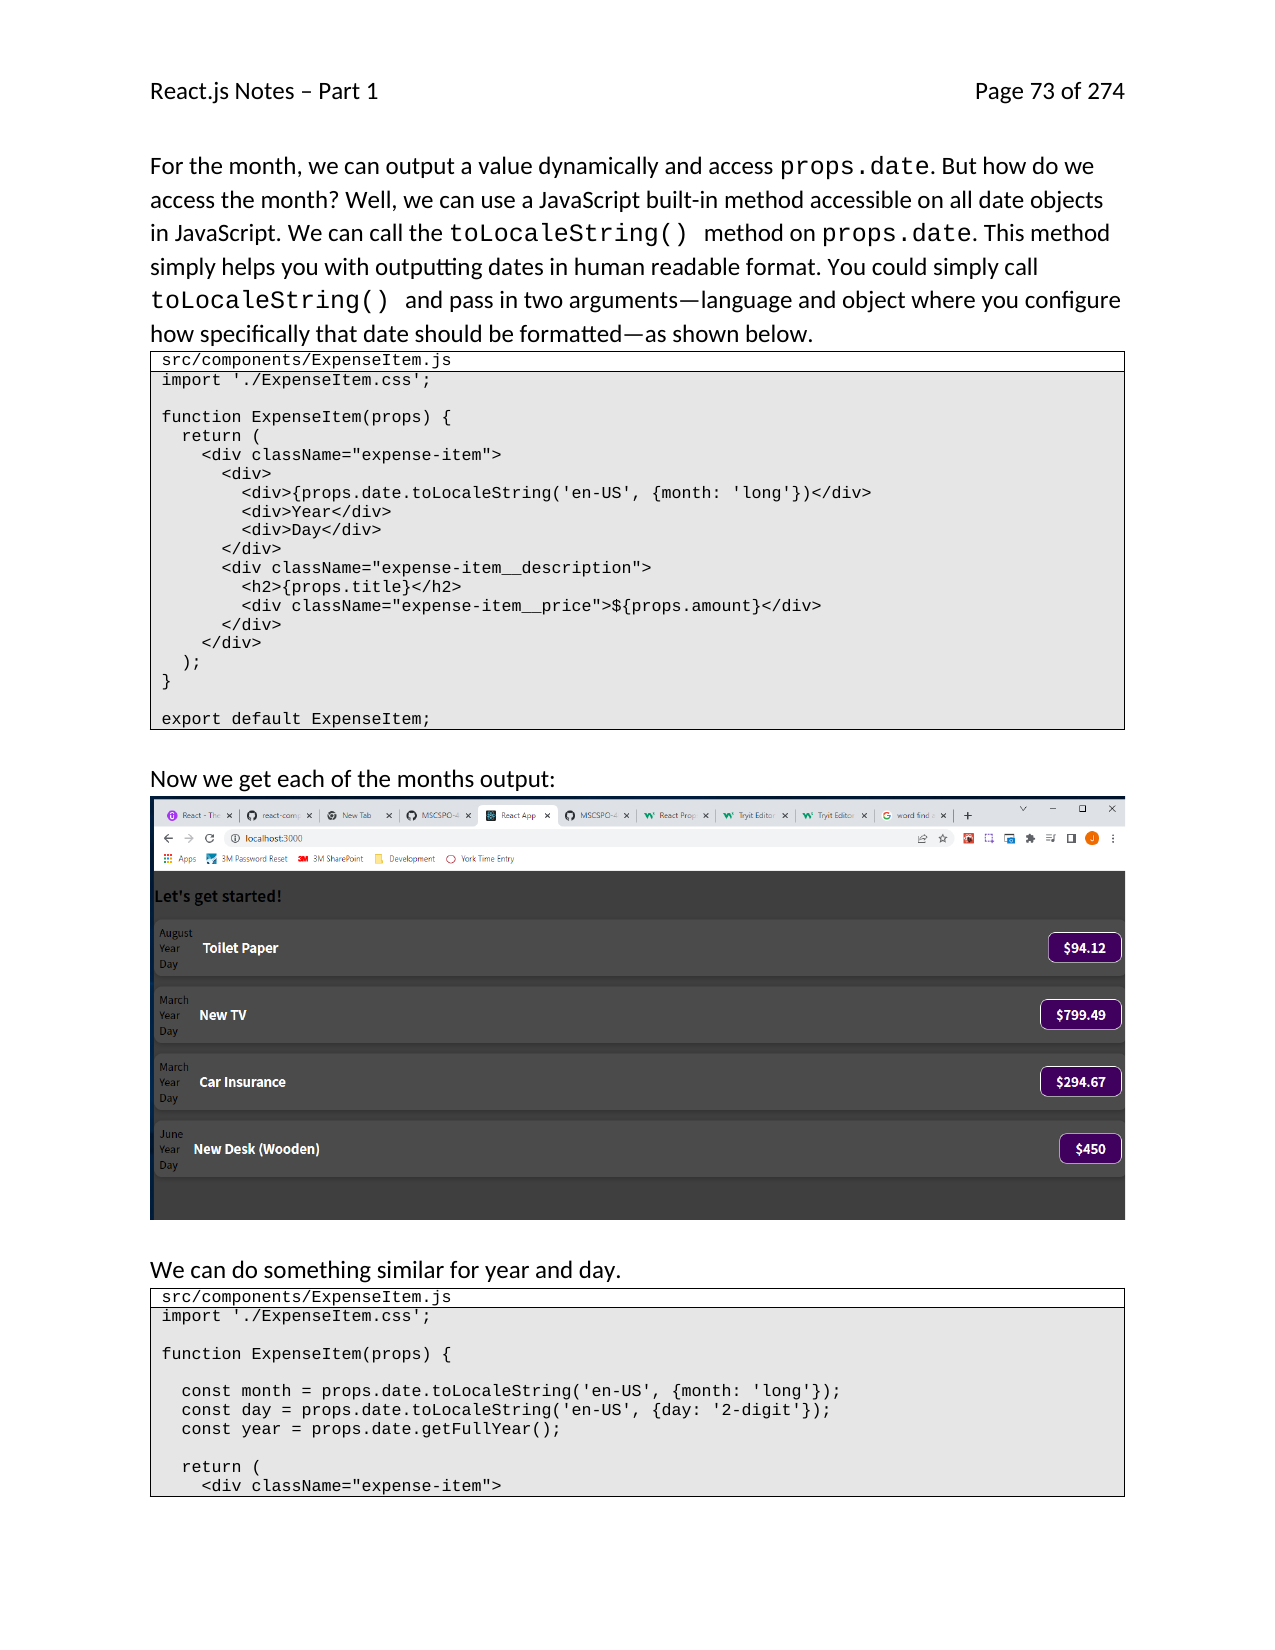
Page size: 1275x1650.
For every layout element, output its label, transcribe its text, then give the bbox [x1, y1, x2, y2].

text Now we get each of the months output: [150, 763, 1125, 794]
text For the month, we can output a value dynamically and access props.date. But how do we access the month? Well, we can use a JavaScript built-in method accessible on all date objects in JavaScript. We can call the toLocaleString() method on props.date. This method simply helps you with outputting dates in human readable format. You could simply call toLocaleString() and pass in two arguments—language and object where you configure how specifically that date should be formatted—as shown below. [150, 150, 1125, 349]
table_cell import './ExpenseItem.css'; function ExpenseItem(props) { return ( <div className="expense-item"> <div> <div>{props.date.toLocaleString('en-US', {month: 'long'})</div> <div>Year</div> <div>Day</div> </div> <div className="expense-item__description"> <h2>{props.title}</h2> <div className="expense-item__price">${props.amount}</div> </div> </div> ); } export default ExpenseItem; [151, 372, 1124, 729]
table_header src/components/ExpenseItem.js [151, 352, 1124, 371]
table_header src/components/ExpenseItem.js [151, 1289, 1124, 1307]
picture [150, 796, 1125, 1220]
text We can do something similar for year and day. [150, 1255, 1125, 1285]
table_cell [151, 1308, 1124, 1496]
